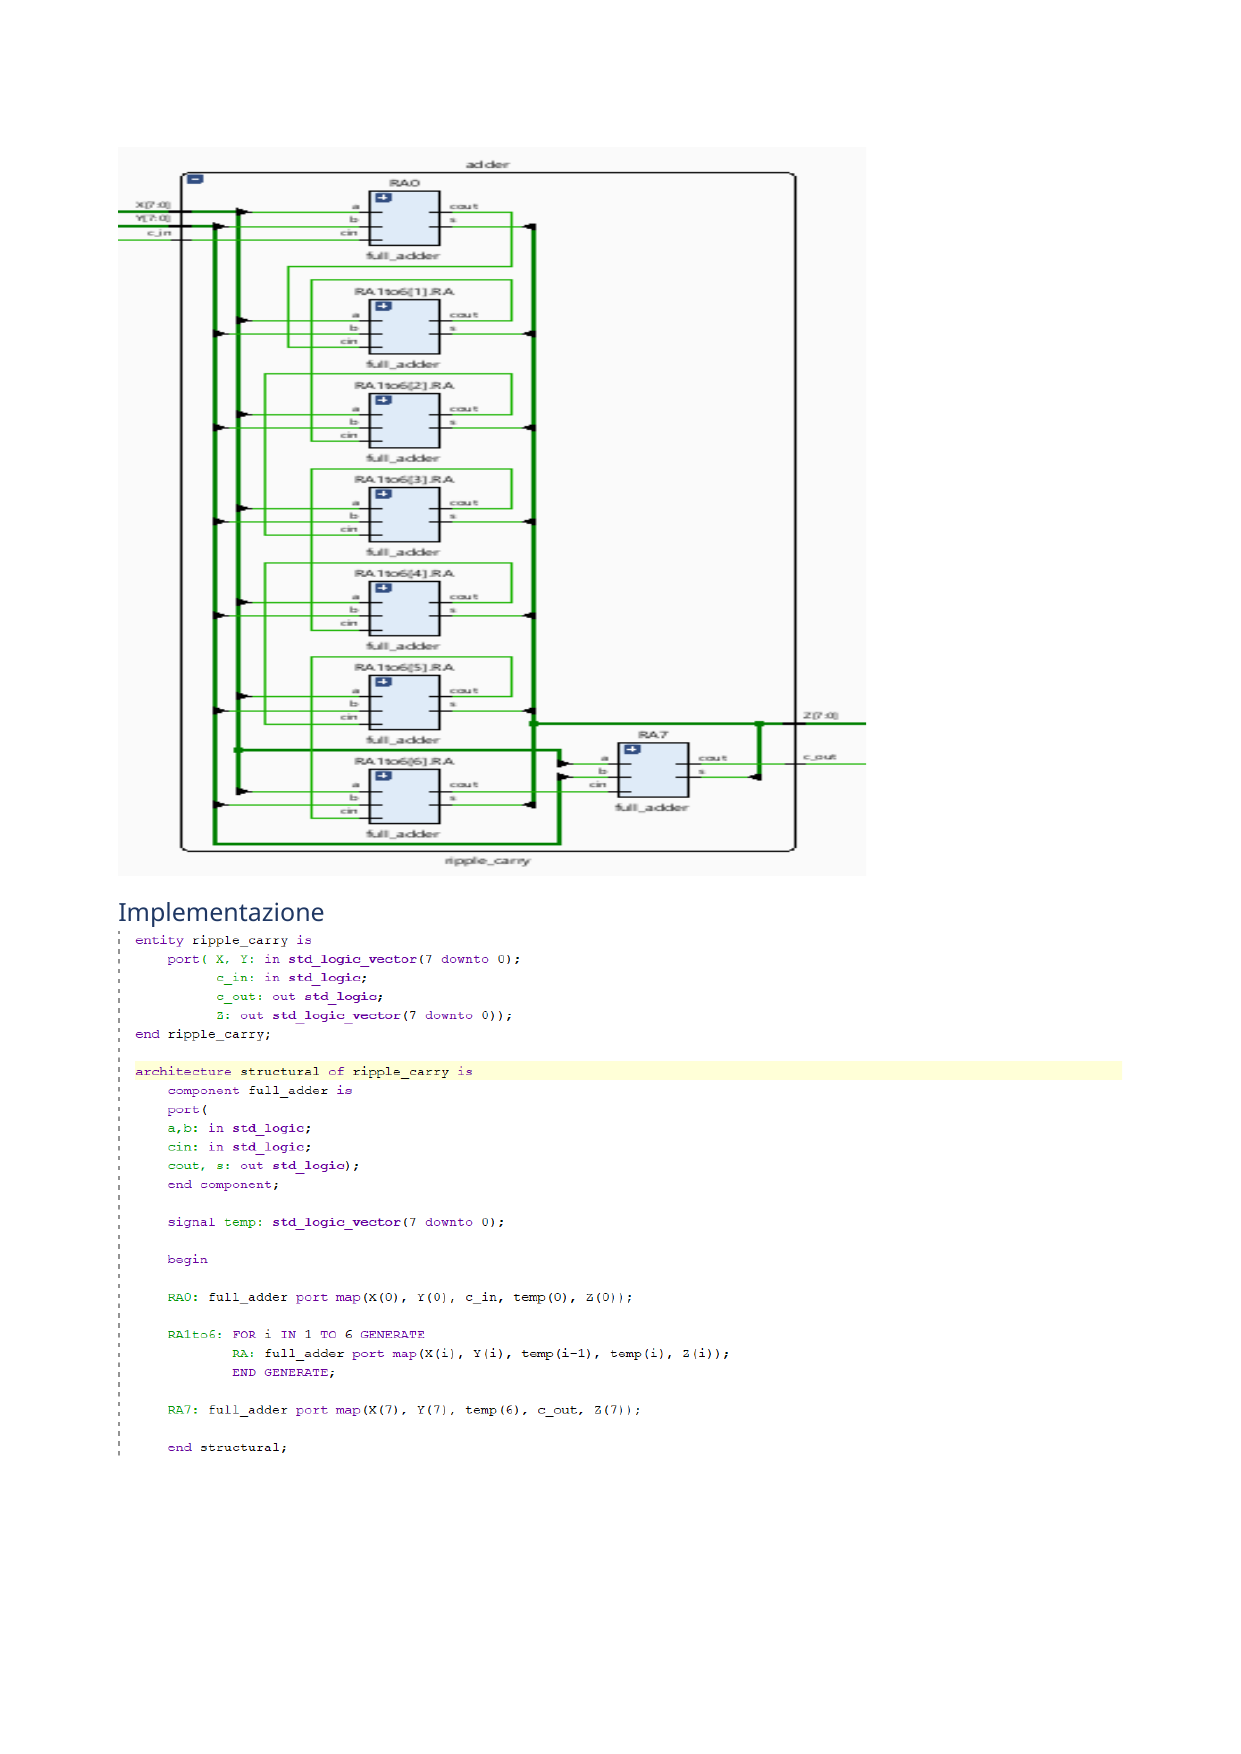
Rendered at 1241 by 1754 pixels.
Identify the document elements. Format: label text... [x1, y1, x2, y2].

subtitle Implementazione [118, 894, 1122, 928]
picture [118, 931, 1123, 1456]
picture [118, 147, 867, 876]
